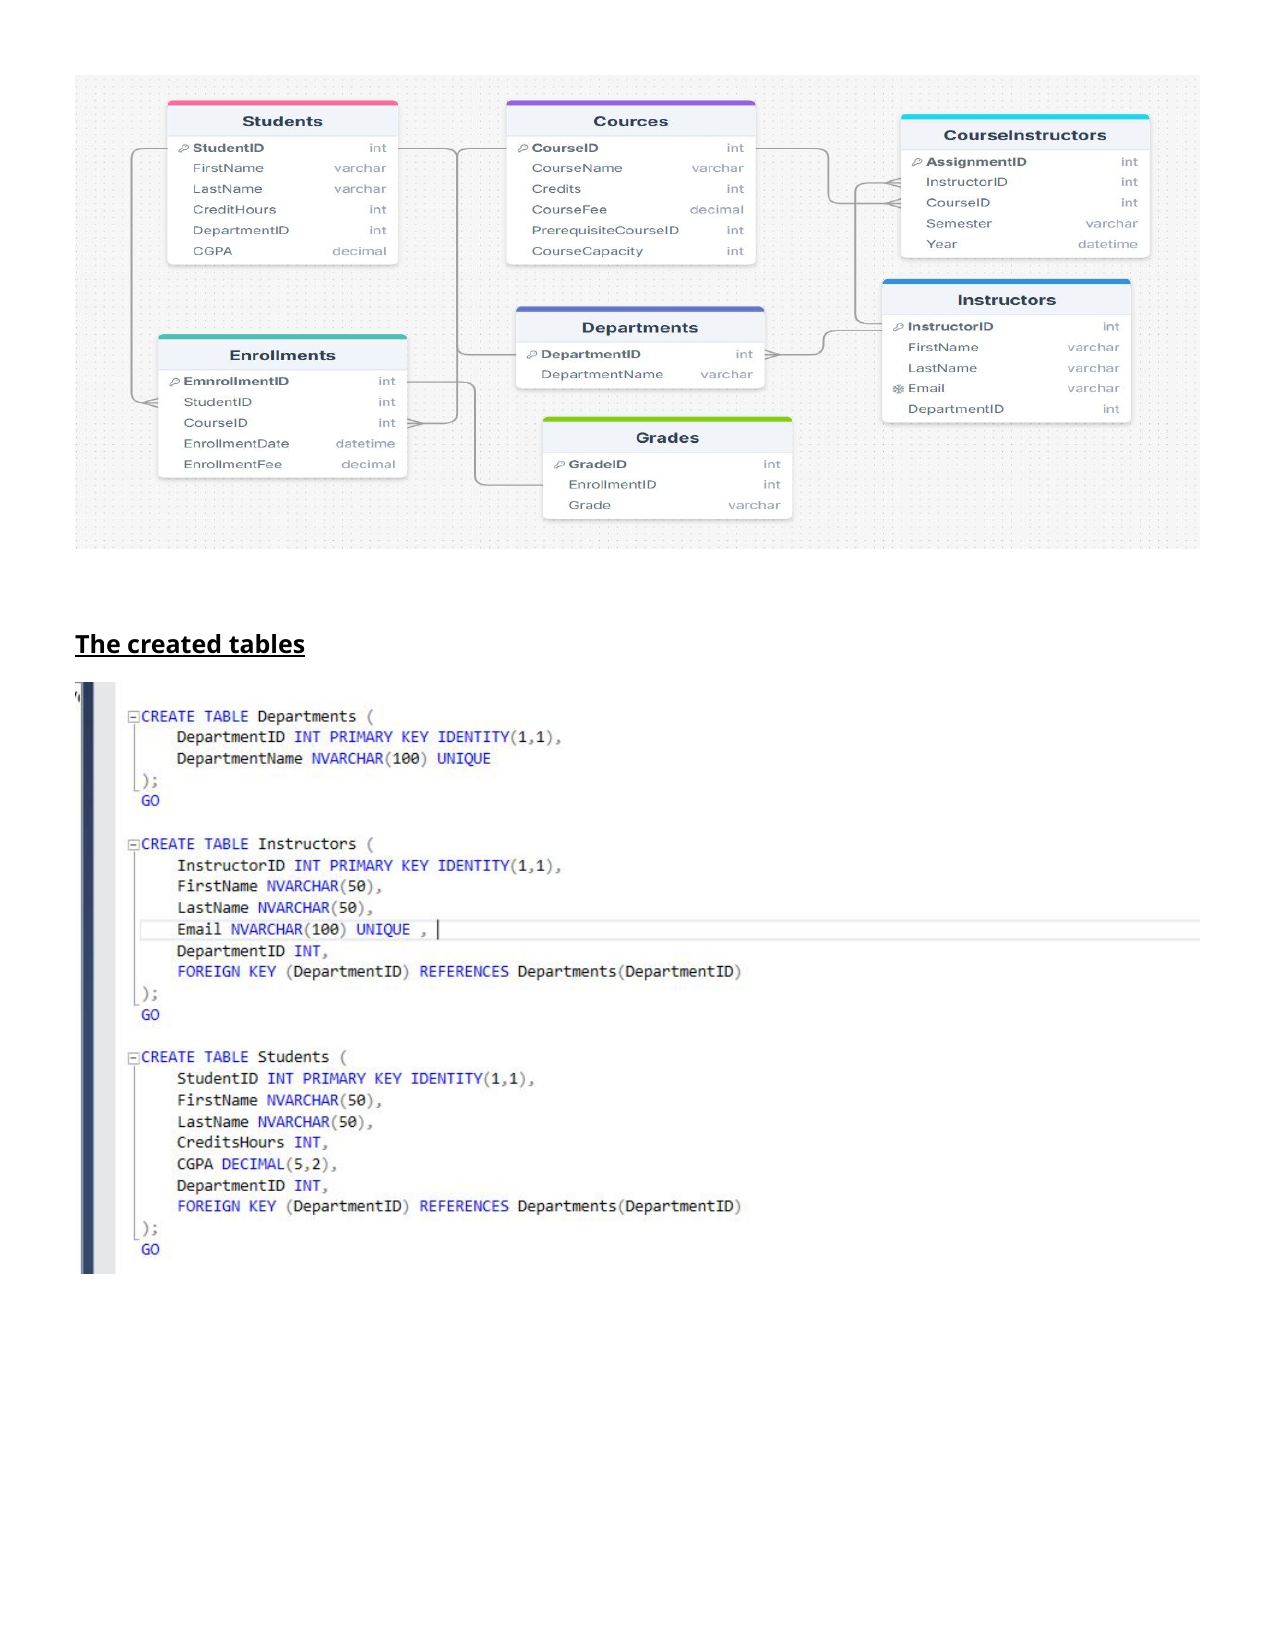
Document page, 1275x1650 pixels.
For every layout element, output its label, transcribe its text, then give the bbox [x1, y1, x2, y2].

picture [75, 682, 1200, 1274]
picture [75, 75, 1200, 549]
text The created tables [75, 626, 1200, 661]
